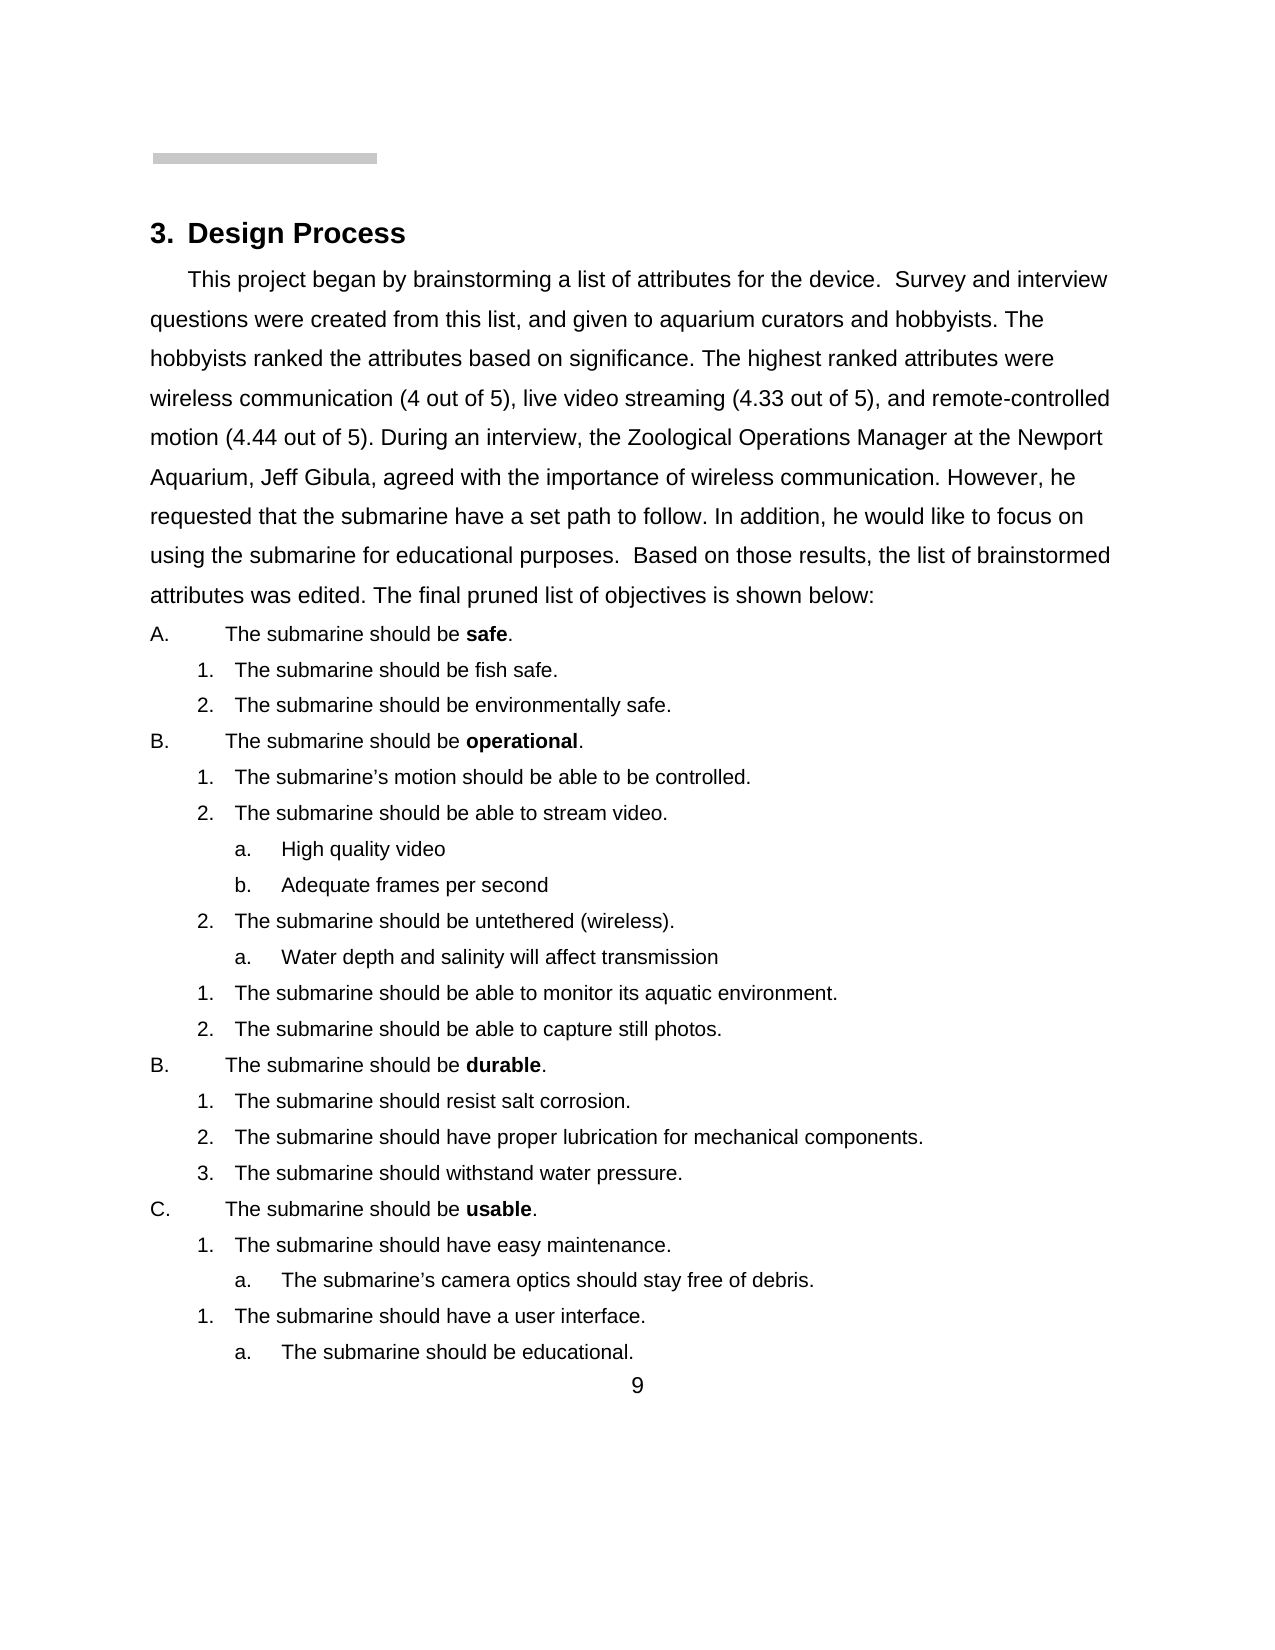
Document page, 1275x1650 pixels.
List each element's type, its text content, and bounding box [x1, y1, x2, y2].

list The submarine should be untethered (wireless). [197, 909, 1125, 933]
text This project began by brainstorming a list of attributes for the device. Survey and interview questions were created from this list, and given to aquarium curators and hobbyists. The hobbyists ranked the attributes based on significance. The highest ranked attributes were wireless communication (4 out of 5), live video streaming (4.33 out of 5), and remote-controlled motion (4.44 out of 5). During an interview, the Zoological Operations Manager at the Newport Aquarium, Jeff Gibula, agreed with the importance of wireless communication. However, he requested that the submarine have a set path to follow. In addition, he would like to focus on using the submarine for educational purposes. Based on those results, the list of brainstormed attributes was edited. The final pruned list of objectives is shown below: [150, 266, 1125, 608]
list The submarine should be operational. [150, 729, 1125, 753]
list High quality video [234, 837, 1125, 861]
list The submarine should be safe. [150, 621, 1125, 645]
list The submarine’s motion should be able to be controlled. [197, 765, 1125, 789]
list Adequate frames per second [234, 873, 1125, 897]
list The submarine should be fish safe. [197, 657, 1125, 681]
list The submarine’s camera optics should stay free of debris. [234, 1268, 1125, 1292]
list The submarine should be able to monitor its aquatic environment. [197, 981, 1125, 1005]
list The submarine should have proper lubrication for mechanical components. [197, 1124, 1125, 1148]
list The submarine should have a user interface. [197, 1304, 1125, 1328]
list Design Process [150, 216, 1125, 249]
list The submarine should be educational. [234, 1340, 1125, 1364]
list The submarine should have easy maintenance. [197, 1232, 1125, 1256]
list Water depth and salinity will affect transmission [234, 945, 1125, 969]
list The submarine should withstand water pressure. [197, 1161, 1125, 1184]
list The submarine should be able to stream video. [197, 801, 1125, 825]
list The submarine should be durable. [150, 1053, 1125, 1077]
list The submarine should be environmentally safe. [197, 693, 1125, 717]
list The submarine should be able to capture still photos. [197, 1017, 1125, 1041]
list The submarine should be usable. [150, 1196, 1125, 1220]
list The submarine should resist salt corrosion. [197, 1089, 1125, 1113]
